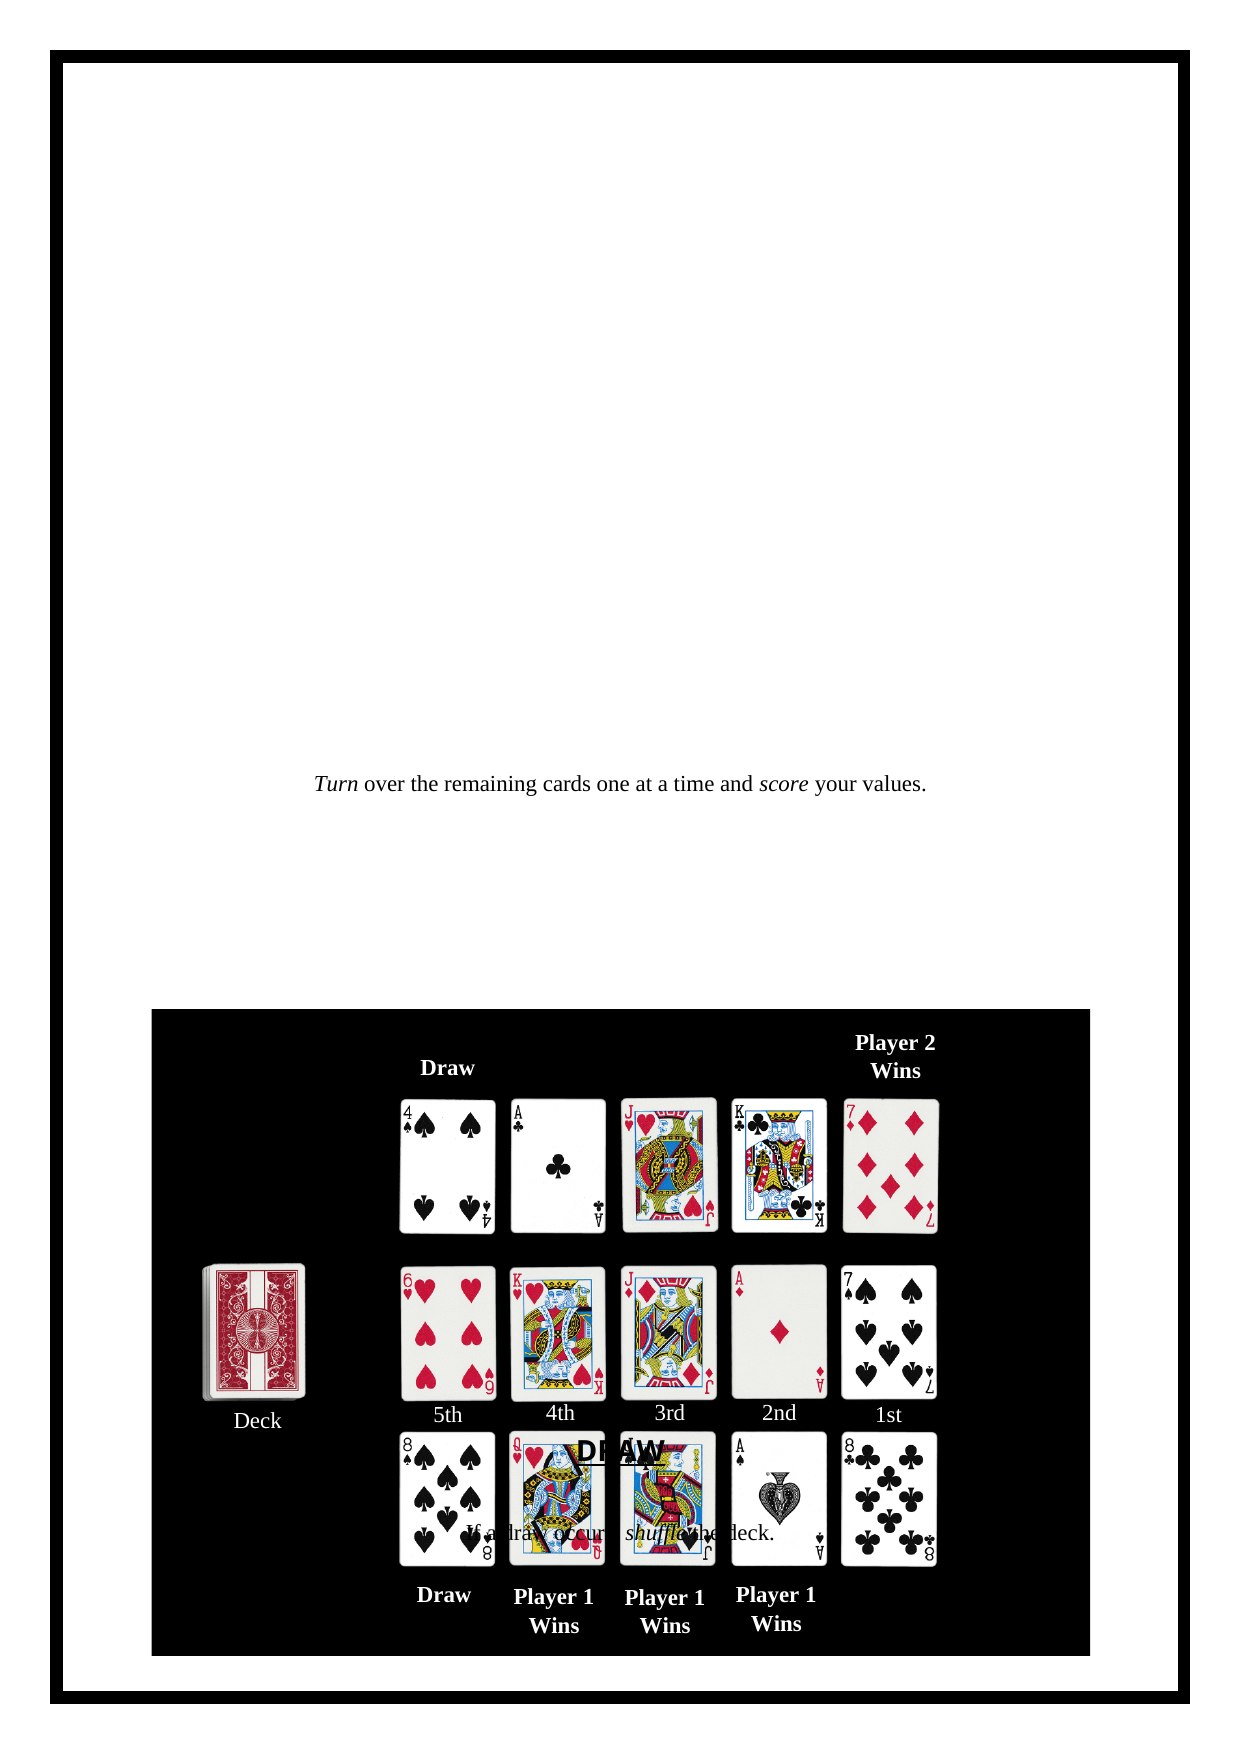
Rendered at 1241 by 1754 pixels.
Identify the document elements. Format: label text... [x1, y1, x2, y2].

text Turn over the remaining cards one at a time and score your values. [150, 691, 1090, 825]
text If a draw occurs, shuffle the deck. [150, 1519, 1090, 1576]
picture [151, 1009, 1091, 1656]
text DRAW [150, 932, 1090, 1500]
